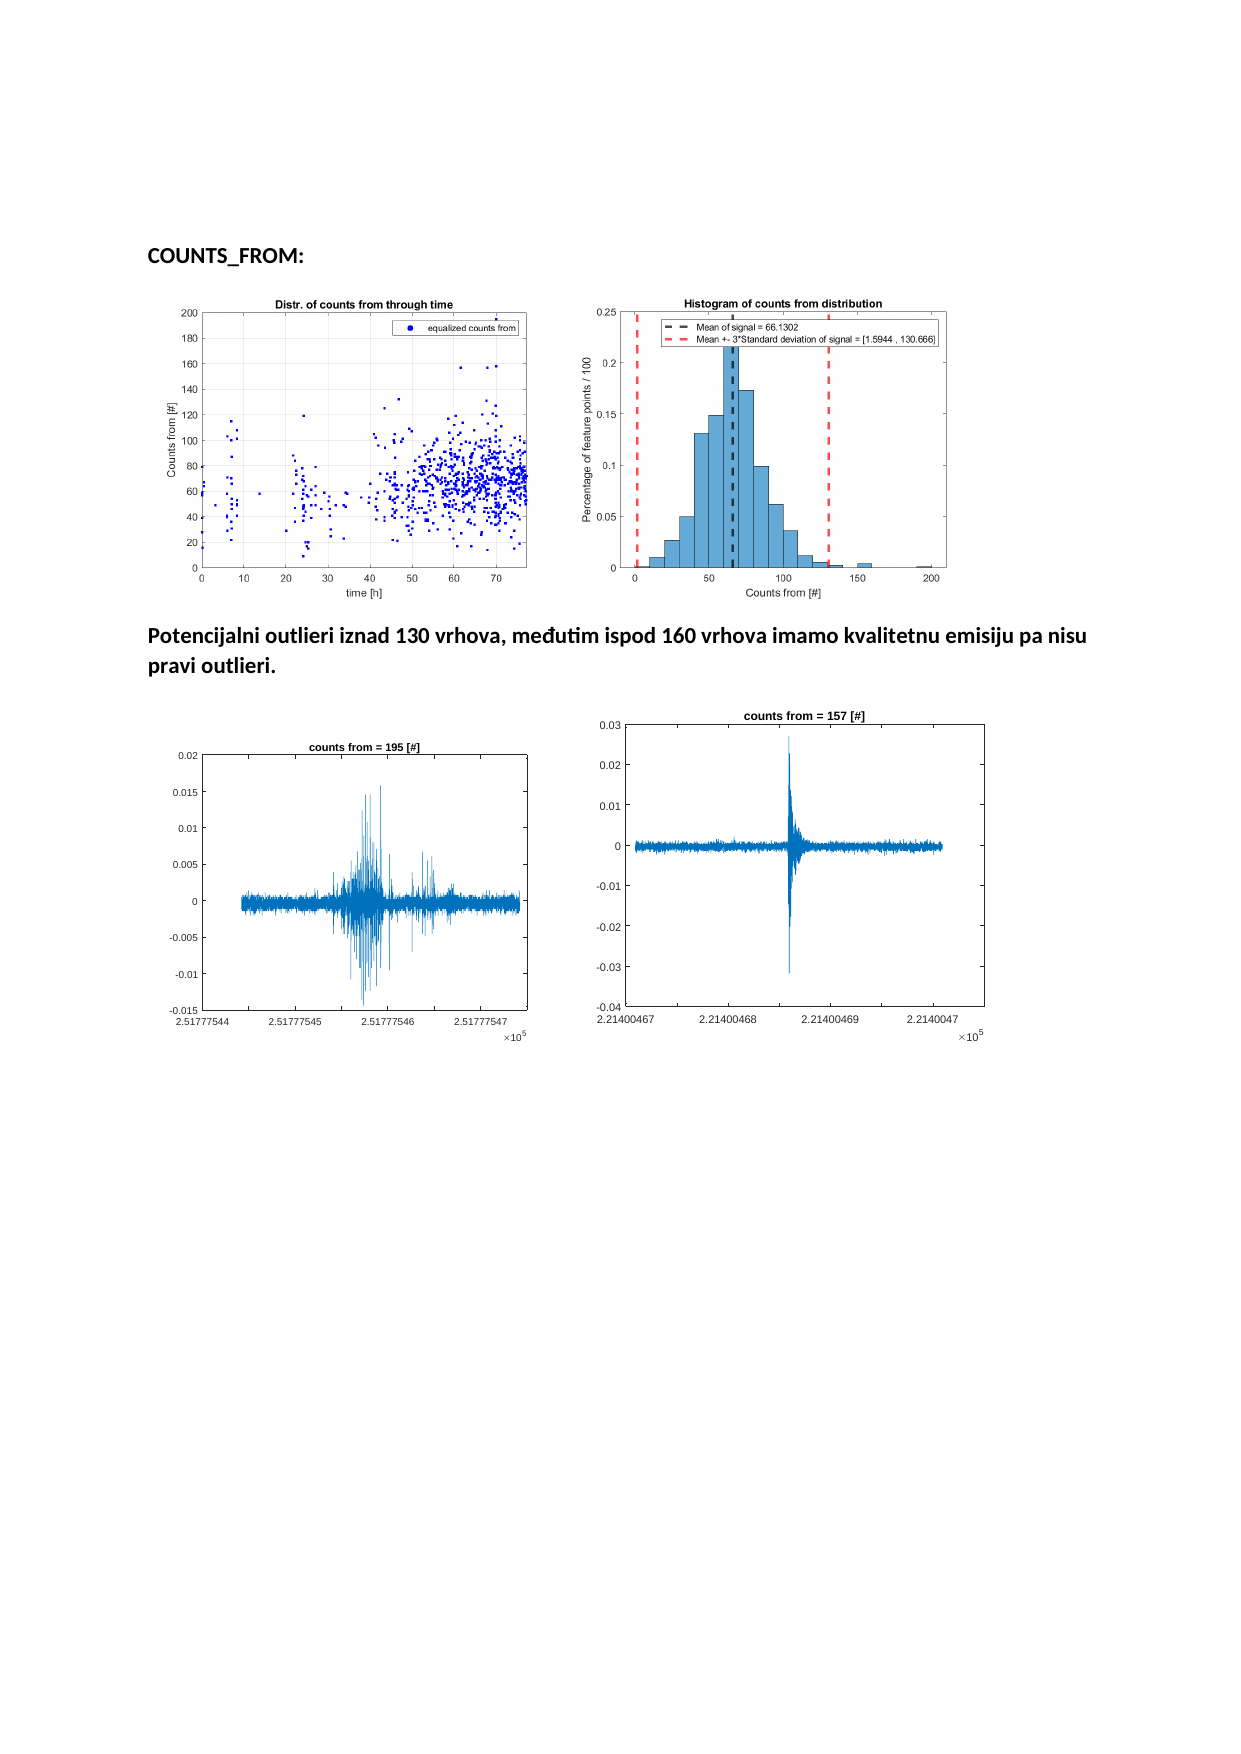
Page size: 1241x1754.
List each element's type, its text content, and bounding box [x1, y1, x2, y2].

picture [147, 288, 986, 602]
text COUNTS_FROM: [148, 241, 1093, 269]
text Potencijalni outlieri iznad 130 vrhova, međutim ispod 160 vrhova imamo kvalitetnu emisiju pa nisu pravi outlieri. [148, 621, 1093, 679]
